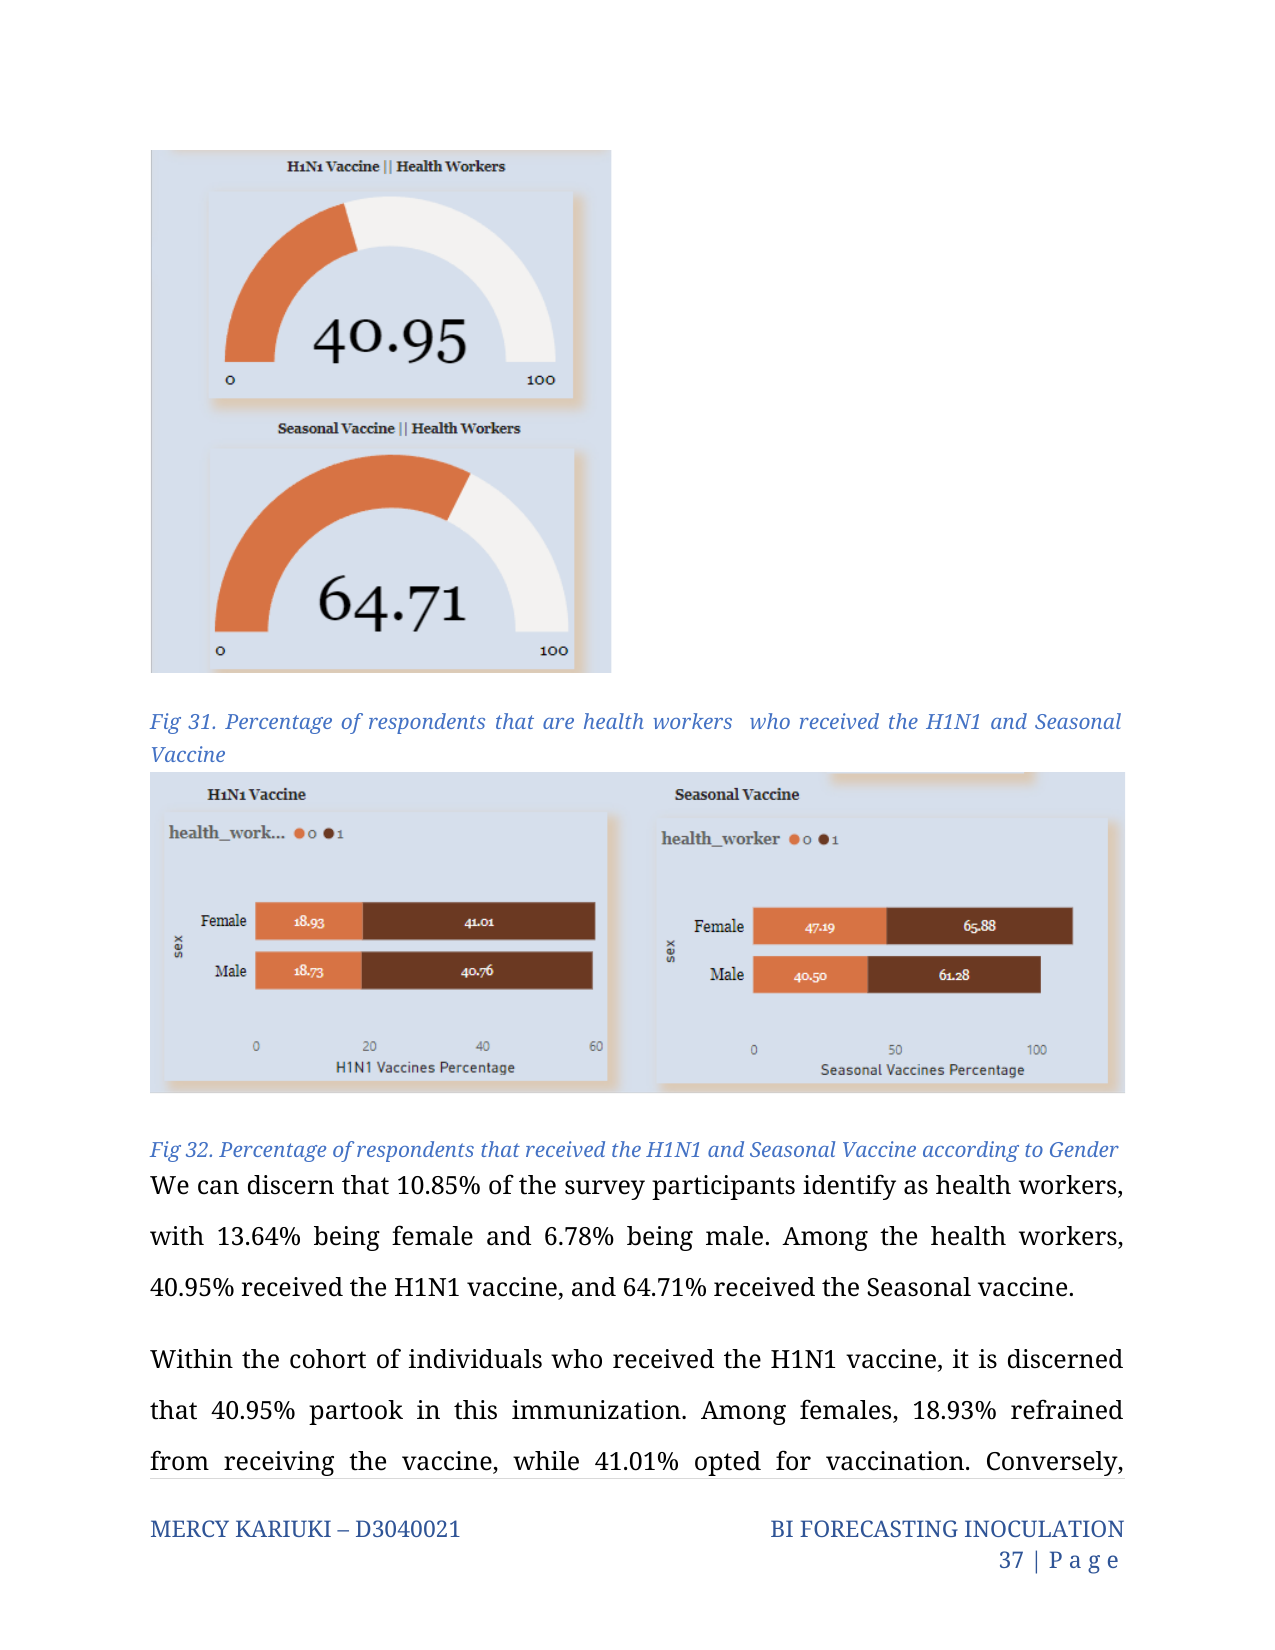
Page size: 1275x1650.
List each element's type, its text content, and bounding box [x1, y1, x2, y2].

subtitle Fig 32. Percentage of respondents that received the H1N1 and Seasonal Vaccine according to Gender [150, 1135, 1125, 1163]
picture [150, 772, 1125, 1101]
picture [150, 150, 612, 673]
subtitle Fig 31. Percentage of respondents that are health workers who received the H1N1 and Seasonal Vaccine [150, 707, 1125, 768]
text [150, 1341, 1125, 1477]
text We can discern that 10.85% of the survey participants identify as health workers, with 13.64% being female and 6.78% being male. Among the health workers, 40.95% received the H1N1 vaccine, and 64.71% received the Seasonal vaccine. [150, 1167, 1125, 1303]
